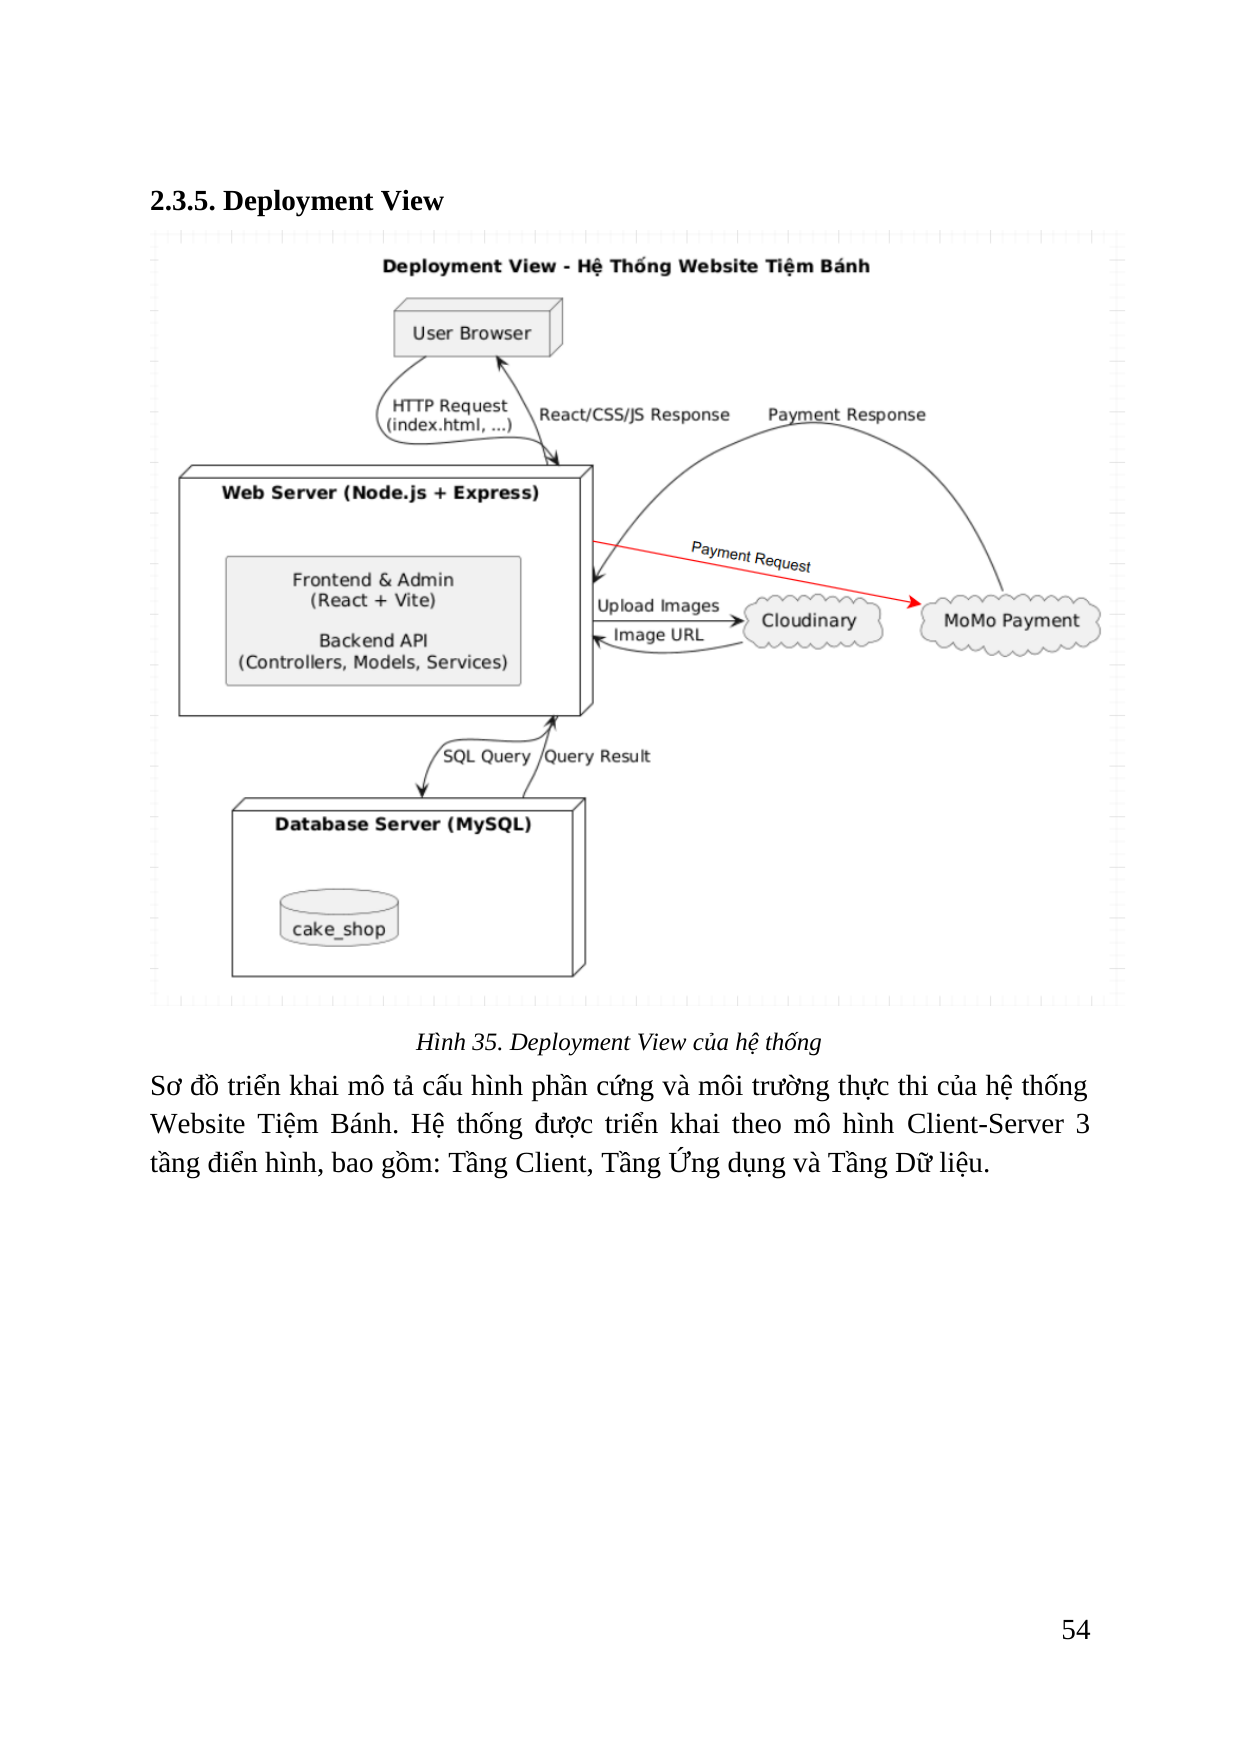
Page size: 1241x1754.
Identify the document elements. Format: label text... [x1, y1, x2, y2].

text Hình 35. Deployment View của hệ thống [150, 1027, 1090, 1056]
subtitle 2.3.5. Deployment View [150, 183, 1090, 217]
text Sơ đồ triển khai mô tả cấu hình phần cứng và môi trường thực thi của hệ thống Website Tiệm Bánh. Hệ thống được triển khai theo mô hình Client-Server 3 tầng điển hình, bao gồm: Tầng Client, Tầng Ứng dụng và Tầng Dữ liệu. [150, 1068, 1090, 1179]
picture [150, 230, 1125, 1006]
